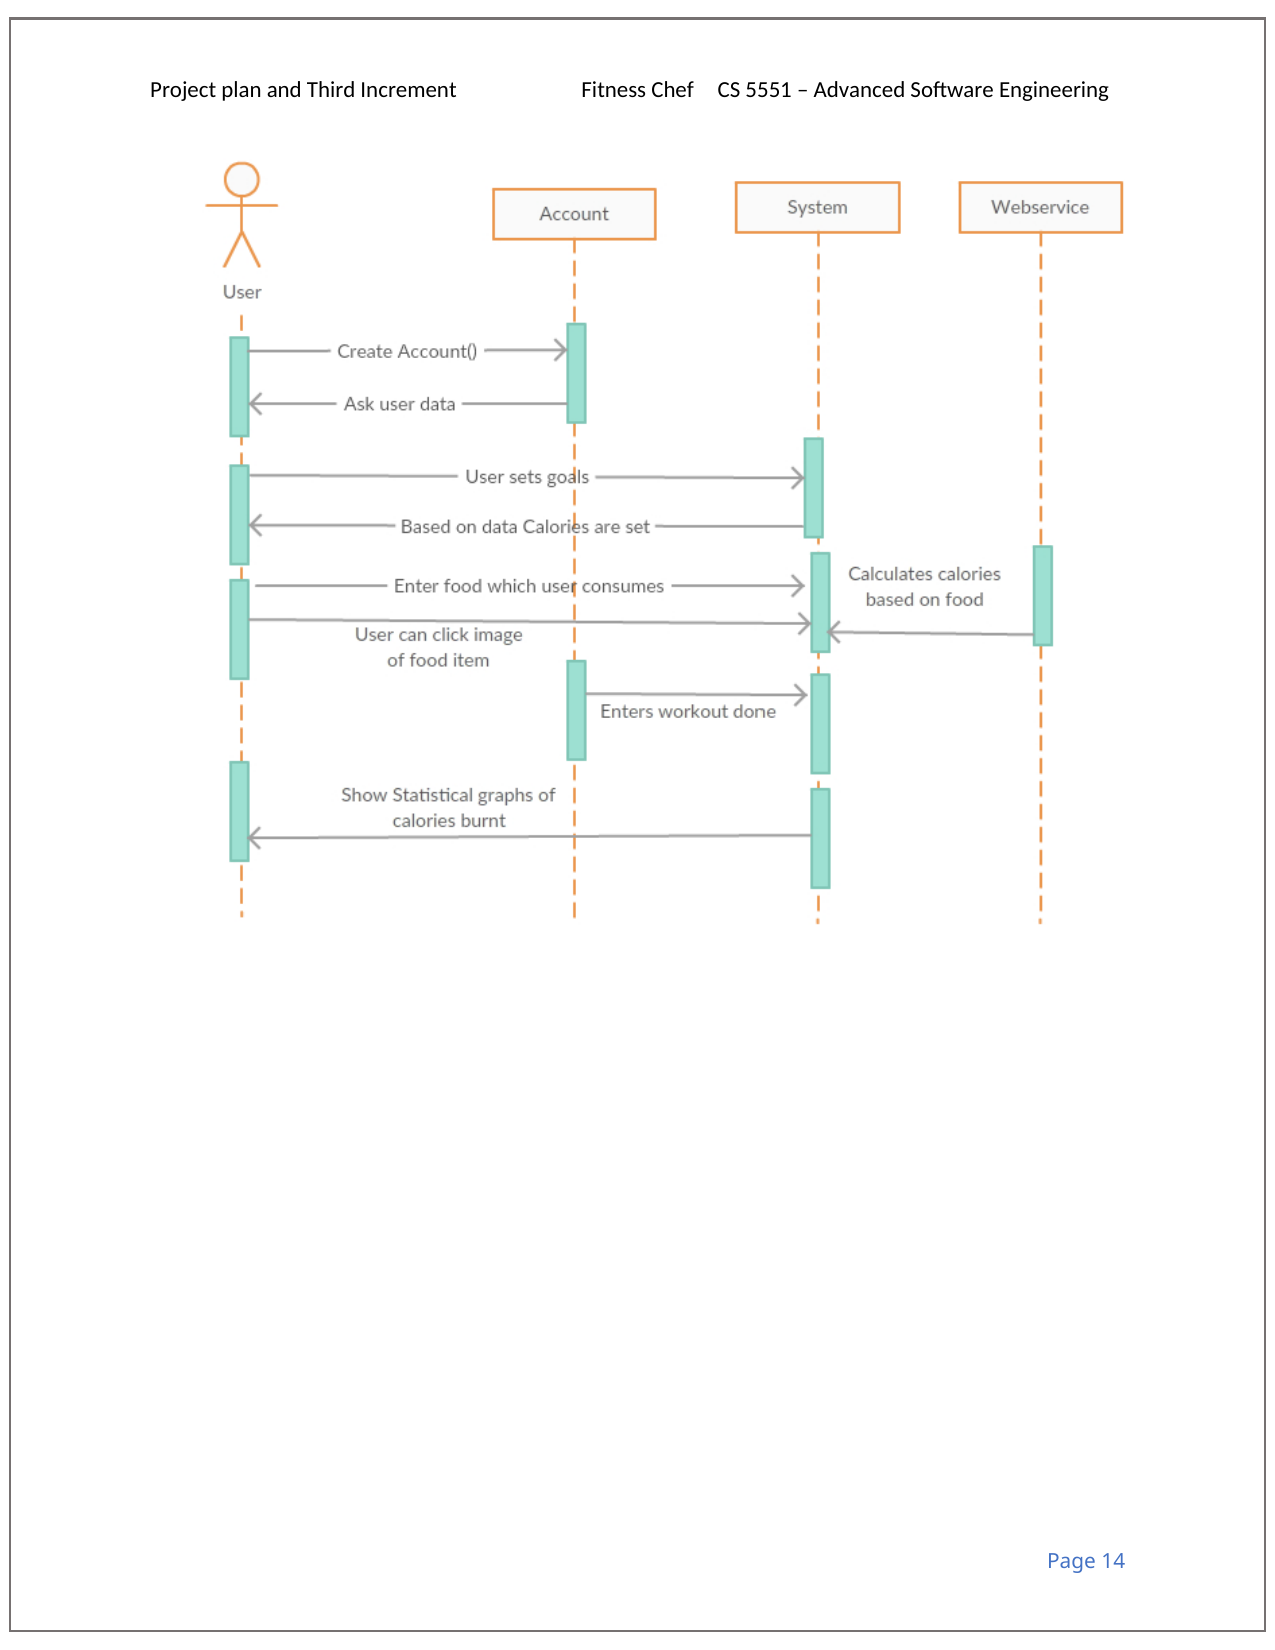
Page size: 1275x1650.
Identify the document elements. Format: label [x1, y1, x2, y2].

picture [150, 150, 1125, 931]
